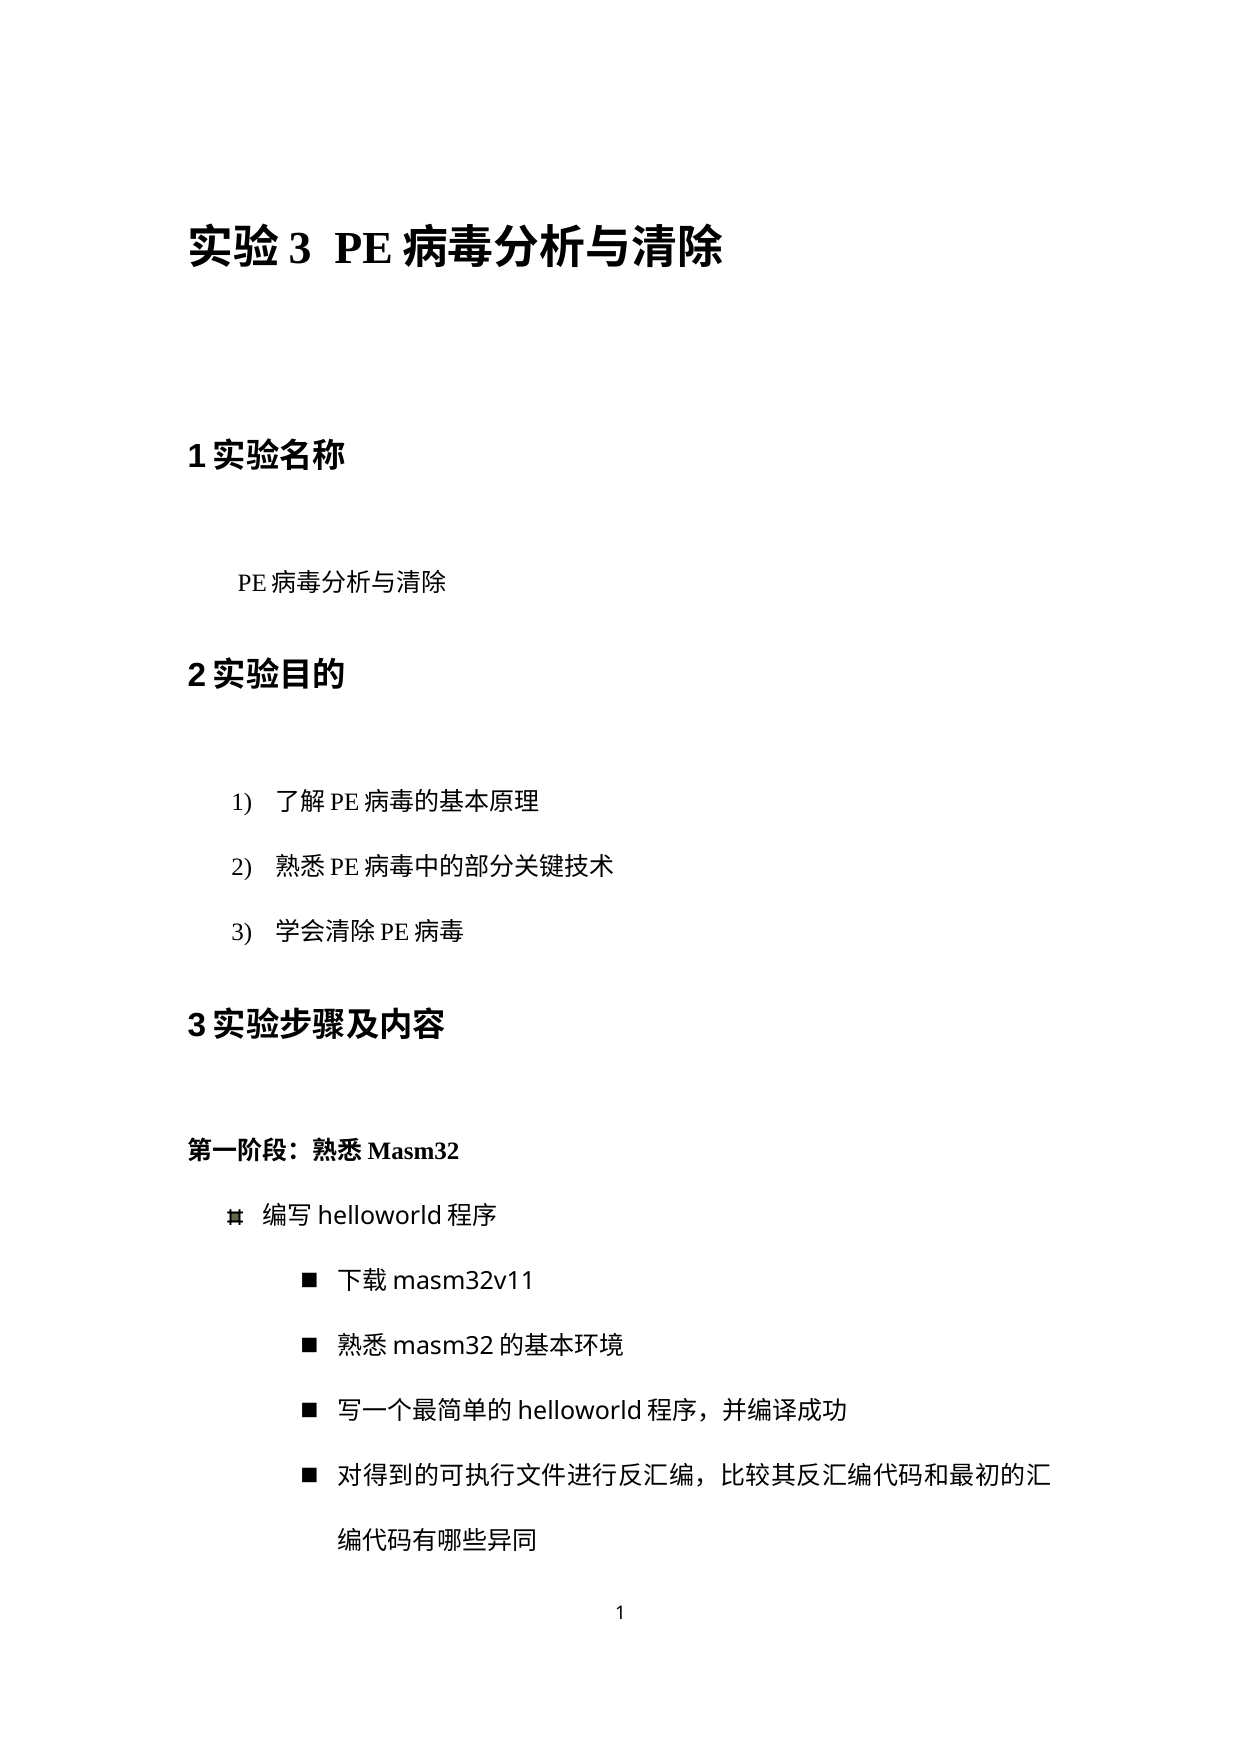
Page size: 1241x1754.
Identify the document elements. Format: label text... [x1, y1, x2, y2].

subtitle 3实验步骤及内容 [187, 989, 1053, 1054]
list 了解PE病毒的基本原理 [231, 767, 1053, 832]
text PE病毒分析与清除 [187, 548, 1053, 613]
list 下载masm32v11 [300, 1246, 1053, 1311]
list 熟悉masm32的基本环境 [300, 1311, 1053, 1376]
subtitle 2实验目的 [187, 640, 1053, 705]
list 熟悉PE病毒中的部分关键技术 [231, 832, 1053, 897]
subtitle 1实验名称 [187, 421, 1053, 486]
text 第一阶段：熟悉Masm32 [187, 1116, 1053, 1181]
list 写一个最简单的helloworld程序，并编译成功 [300, 1376, 1053, 1441]
list 学会清除PE病毒 [231, 897, 1053, 962]
subtitle 实验3 PE病毒分析与清除 [187, 195, 1053, 293]
list 编写helloworld程序 [225, 1181, 1053, 1246]
picture [226, 1208, 243, 1225]
list 对得到的可执行文件进行反汇编，比较其反汇编代码和最初的汇编代码有哪些异同 [300, 1441, 1053, 1571]
